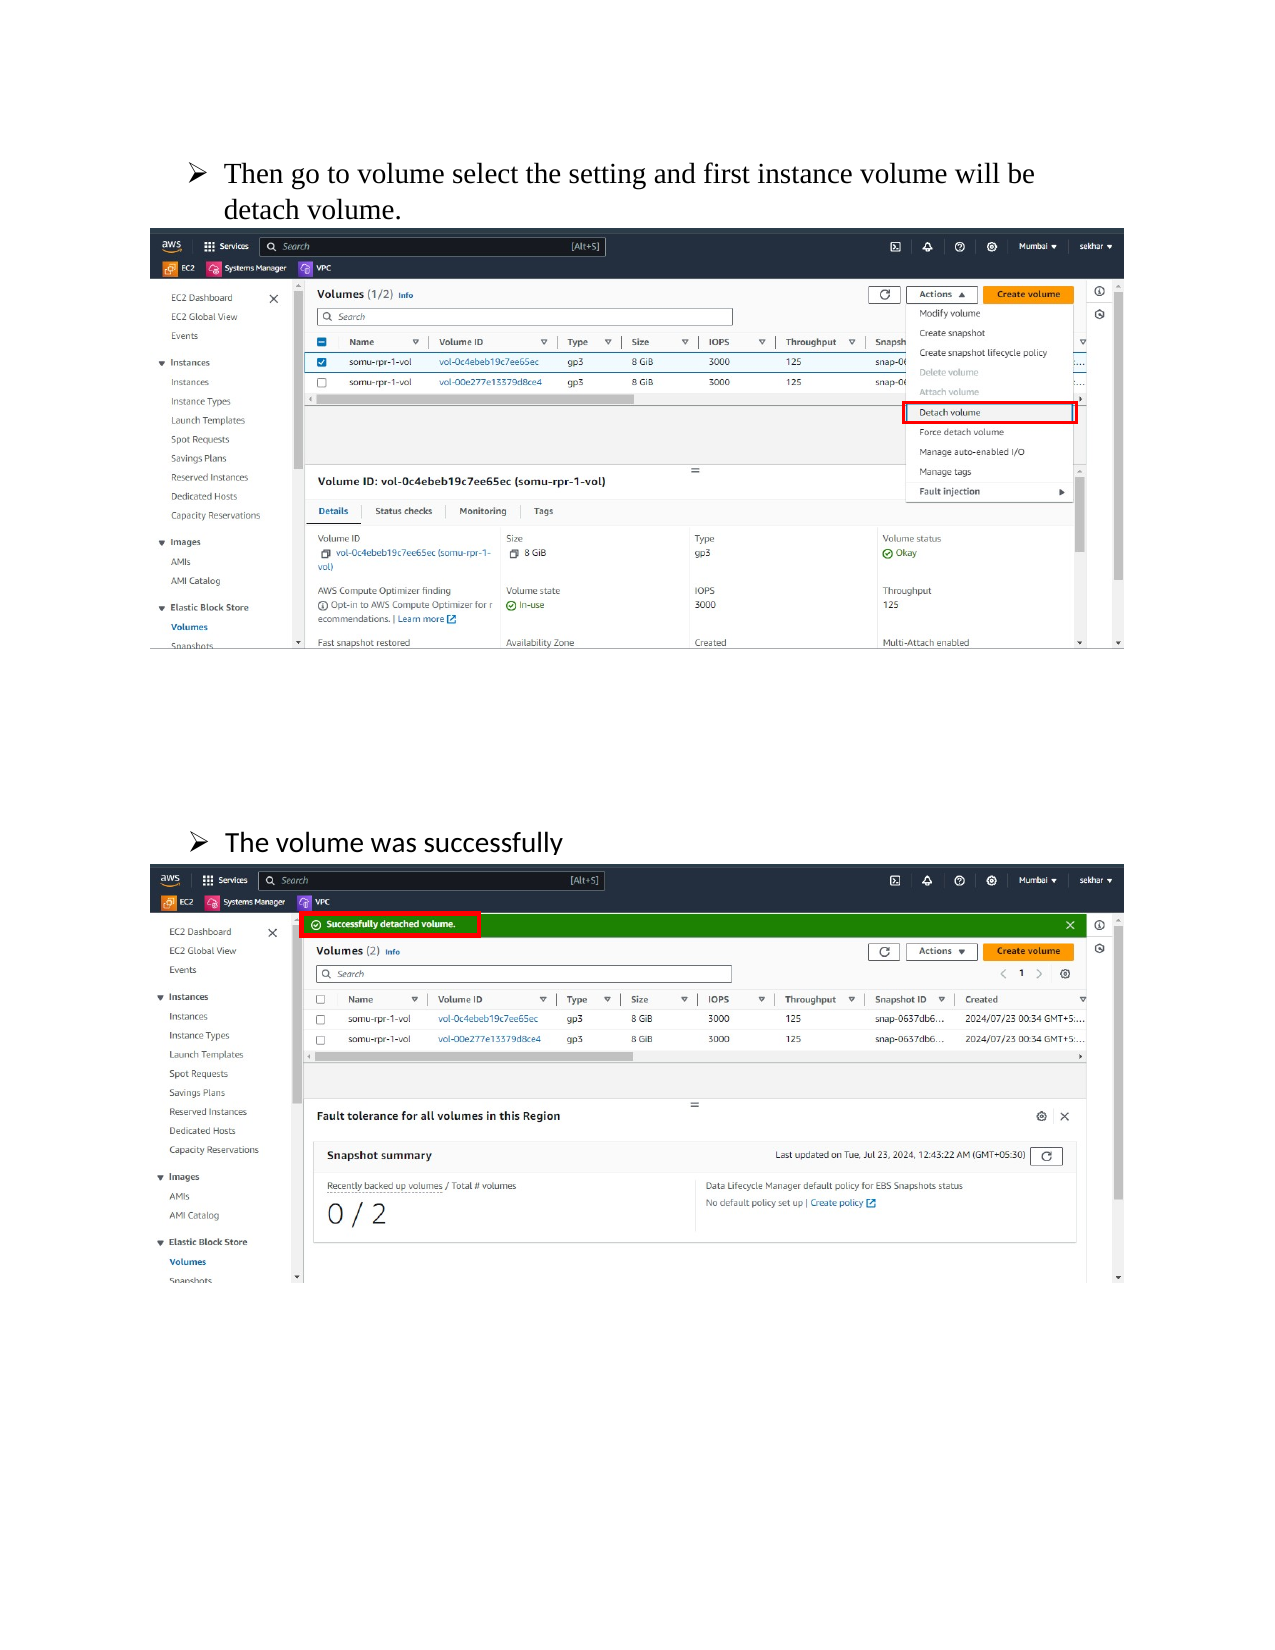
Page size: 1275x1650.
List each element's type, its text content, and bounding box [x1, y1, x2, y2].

list Then go to volume select the setting and first instance volume will be detach volume. [186, 156, 1095, 226]
picture [150, 228, 1124, 649]
picture [150, 864, 1124, 1283]
